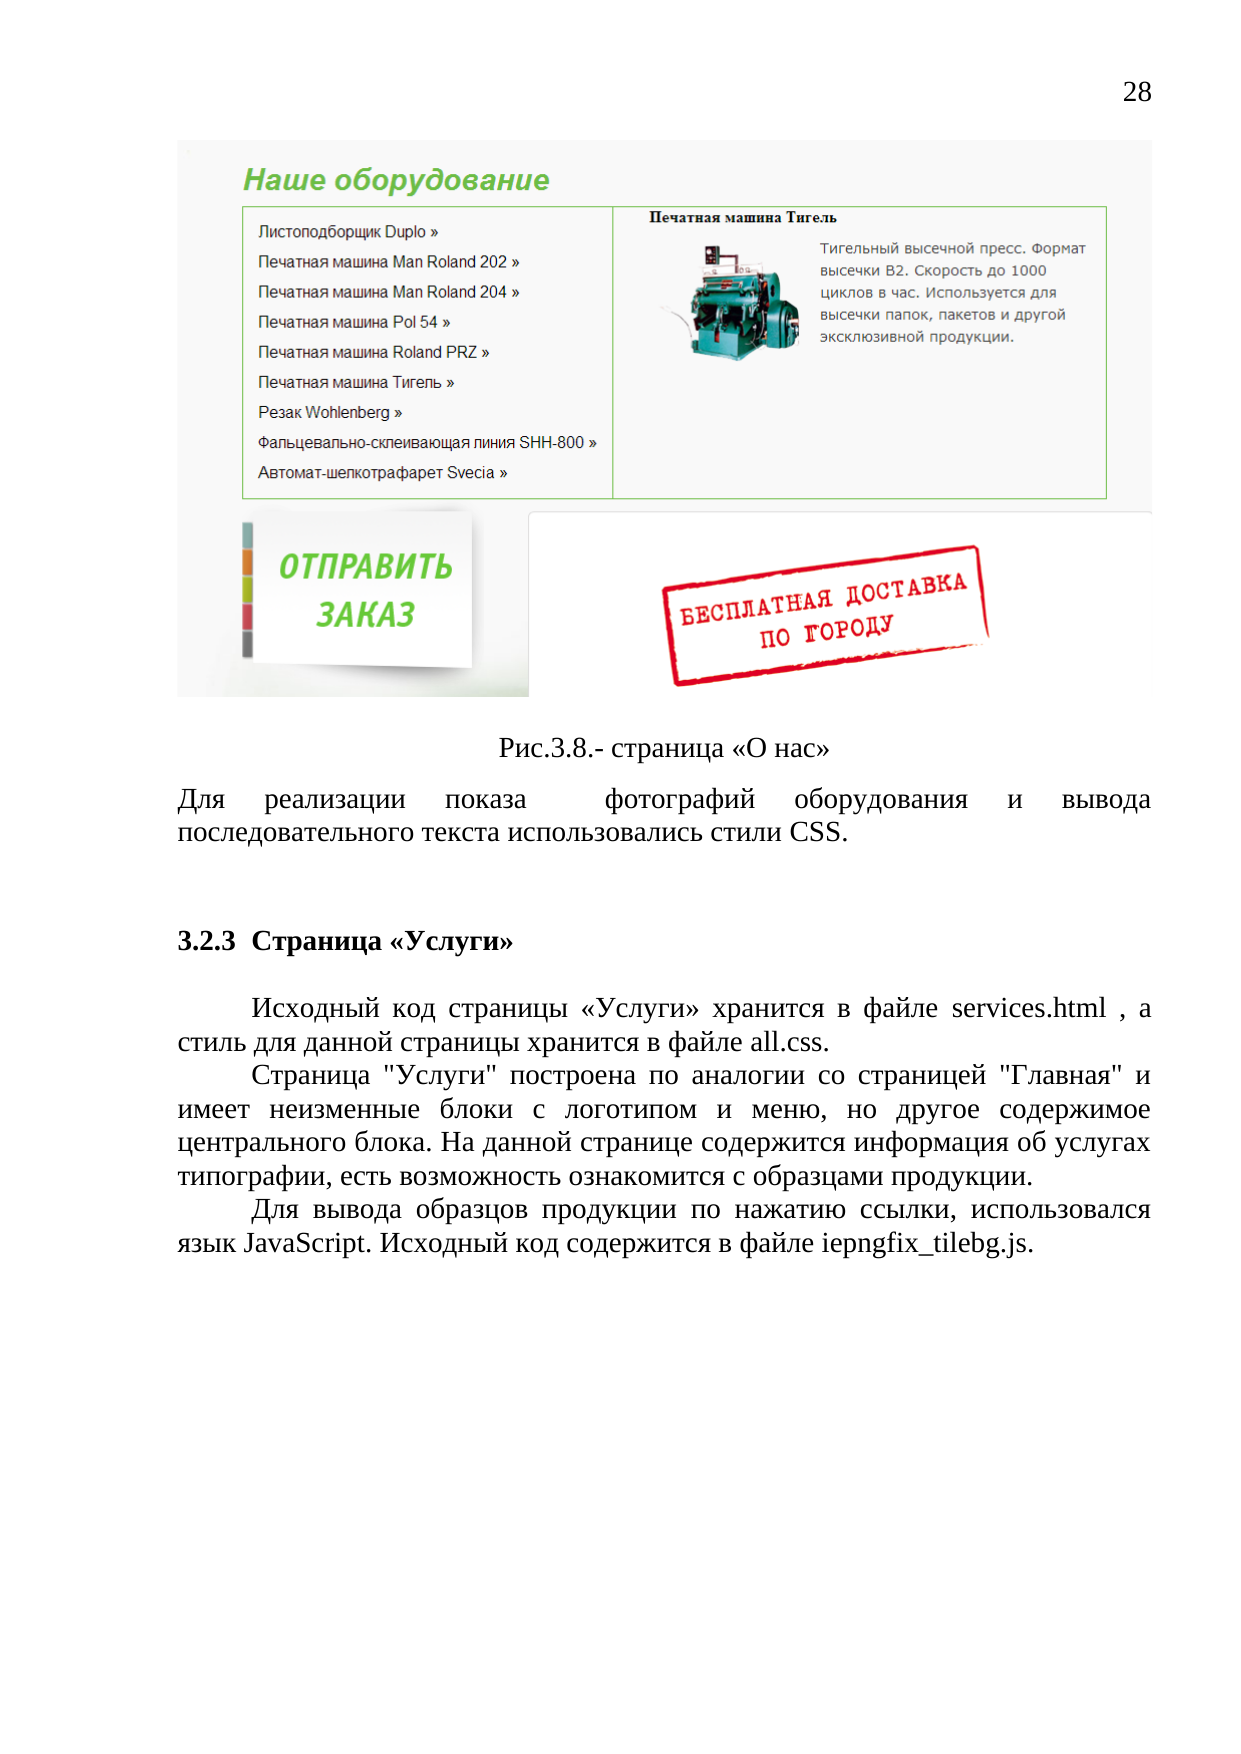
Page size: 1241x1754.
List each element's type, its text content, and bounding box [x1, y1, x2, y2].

text Для реализации показа фотографий оборудования и вывода последовательного текста использовались стили CSS. [177, 781, 1152, 848]
text Для вывода образцов продукции по нажатию ссылки, использовался язык JavaScript. Исходный код содержится в файле iepngfix_tilebg.js. [177, 1192, 1152, 1259]
text Рис.3.8.- страница «О нас» [177, 731, 1152, 764]
subtitle 3.2.3 Страница «Услуги» [177, 923, 1152, 957]
text Исходный код страницы «Услуги» хранится в файле services.html , а стиль для данной страницы хранится в файле all.css. [177, 990, 1152, 1057]
picture [177, 140, 1153, 697]
text Страница "Услуги" построена по аналогии со страницей "Главная" и имеет неизменные блоки с логотипом и меню, но другое содержимое центрального блока. На данной странице содержится информация об услугах типографии, есть возможность ознакомится с образцами продукции. [177, 1057, 1152, 1192]
